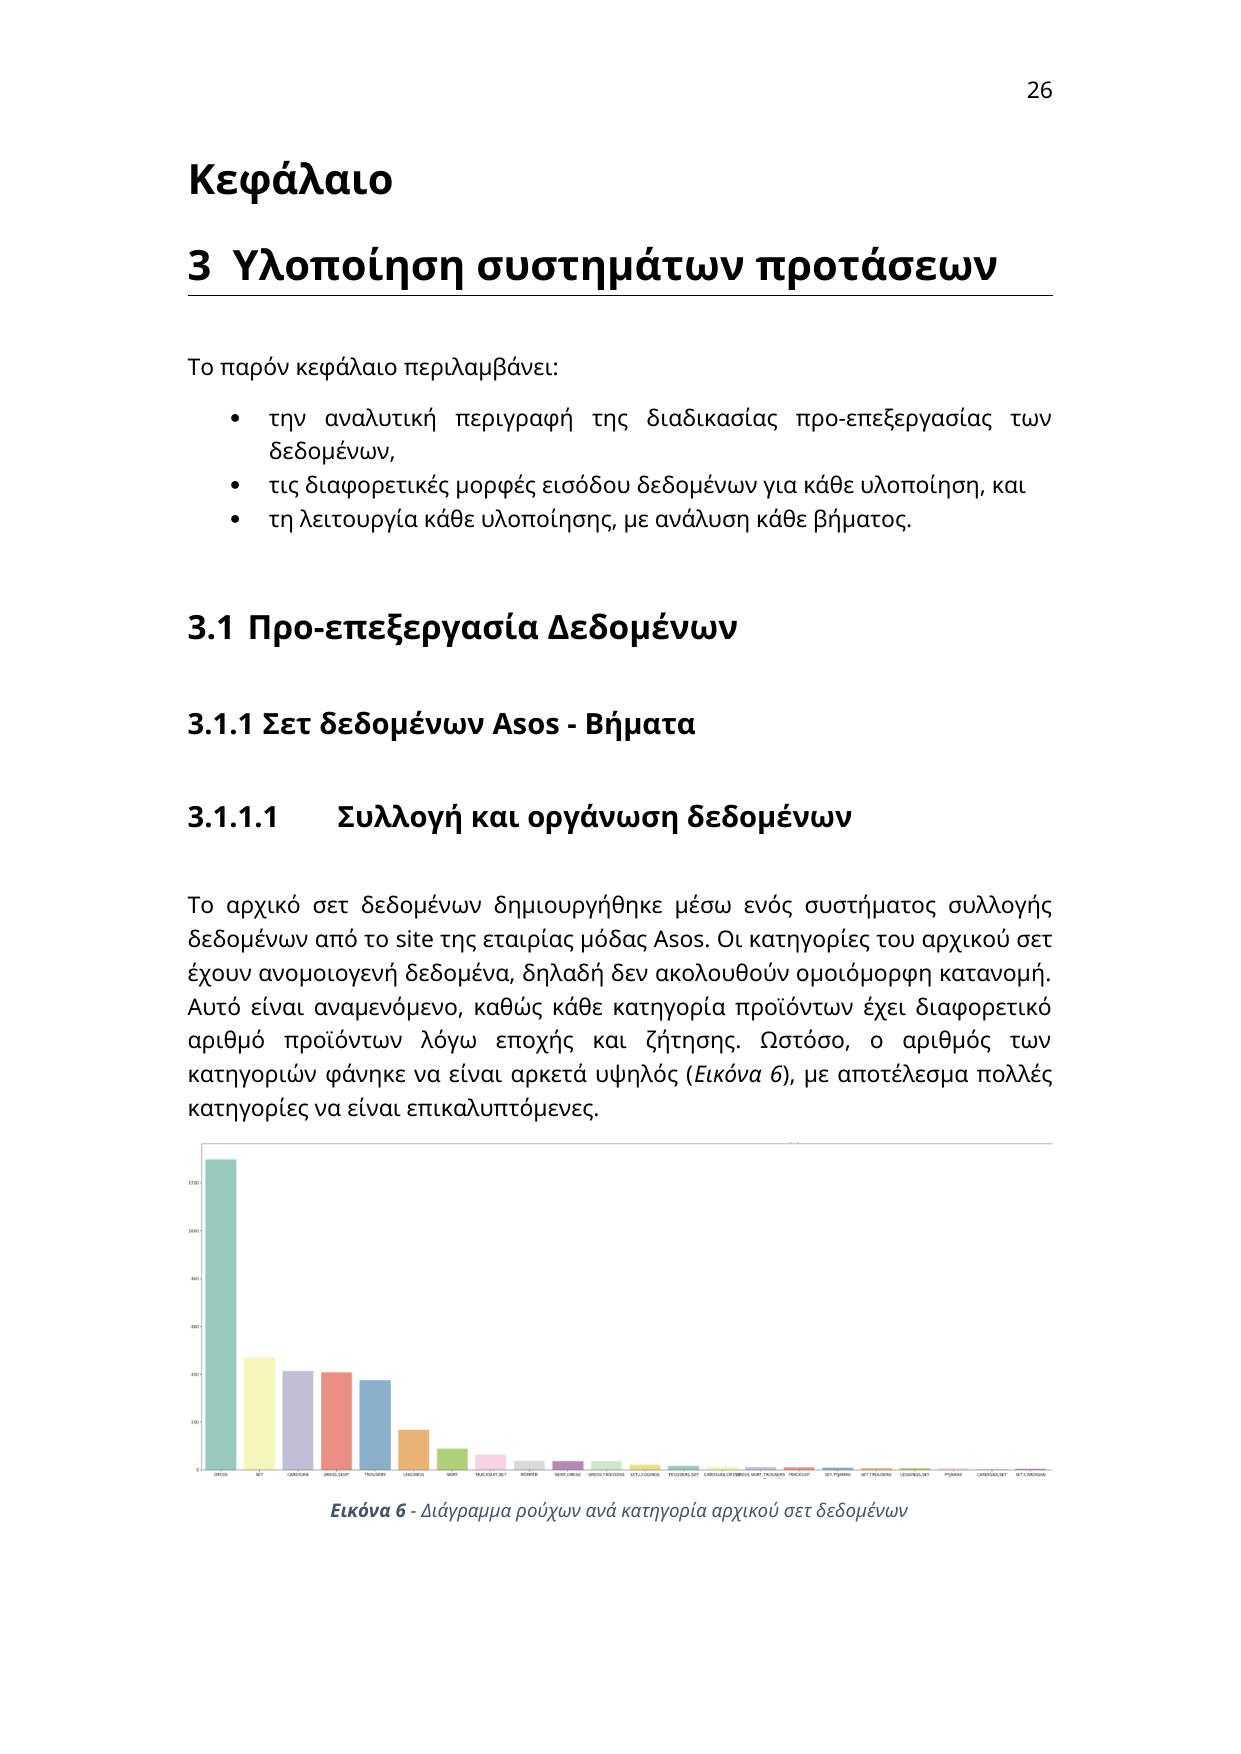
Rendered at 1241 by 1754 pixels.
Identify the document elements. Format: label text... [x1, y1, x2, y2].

subtitle Υλοποίηση συστημάτων προτάσεων [187, 236, 1053, 296]
text Κεφάλαιο [187, 150, 1053, 207]
subtitle Σετ δεδομένων Asos - Βήματα [187, 703, 1053, 743]
picture [187, 1142, 1053, 1479]
list τη λειτουργία κάθε υλοποίησης, με ανάλυση κάθε βήματος. [231, 503, 1053, 534]
text Εικόνα 6 - Διάγραμμα ρούχων ανά κατηγορία αρχικού σετ δεδομένων [187, 1497, 1053, 1523]
text Το παρόν κεφάλαιο περιλαμβάνει: [187, 351, 1053, 382]
text Το αρχικό σετ δεδομένων δημιουργήθηκε μέσω ενός συστήματος συλλογής δεδομένων από το site της εταιρίας μόδας Asos. Οι κατηγορίες του αρχικού σετ έχουν ανομοιογενή δεδομένα, δηλαδή δεν ακολουθούν ομοιόμορφη κατανομή. Αυτό είναι αναμενόμενο, καθώς κάθε κατηγορία προϊόντων έχει διαφορετικό αριθμό προϊόντων λόγω εποχής και ζήτησης. Ωστόσο, ο αριθμός των κατηγοριών φάνηκε να είναι αρκετά υψηλός (Εικόνα 6), με αποτέλεσμα πολλές κατηγορίες να είναι επικαλυπτόμενες. [187, 889, 1053, 1123]
subtitle Συλλογή και οργάνωση δεδομένων [187, 796, 1053, 836]
list τις διαφορετικές μορφές εισόδου δεδομένων για κάθε υλοποίηση, και [231, 469, 1053, 500]
subtitle Προ-επεξεργασία Δεδομένων [187, 603, 1053, 649]
list την αναλυτική περιγραφή της διαδικασίας προ-επεξεργασίας των δεδομένων, [231, 401, 1053, 466]
